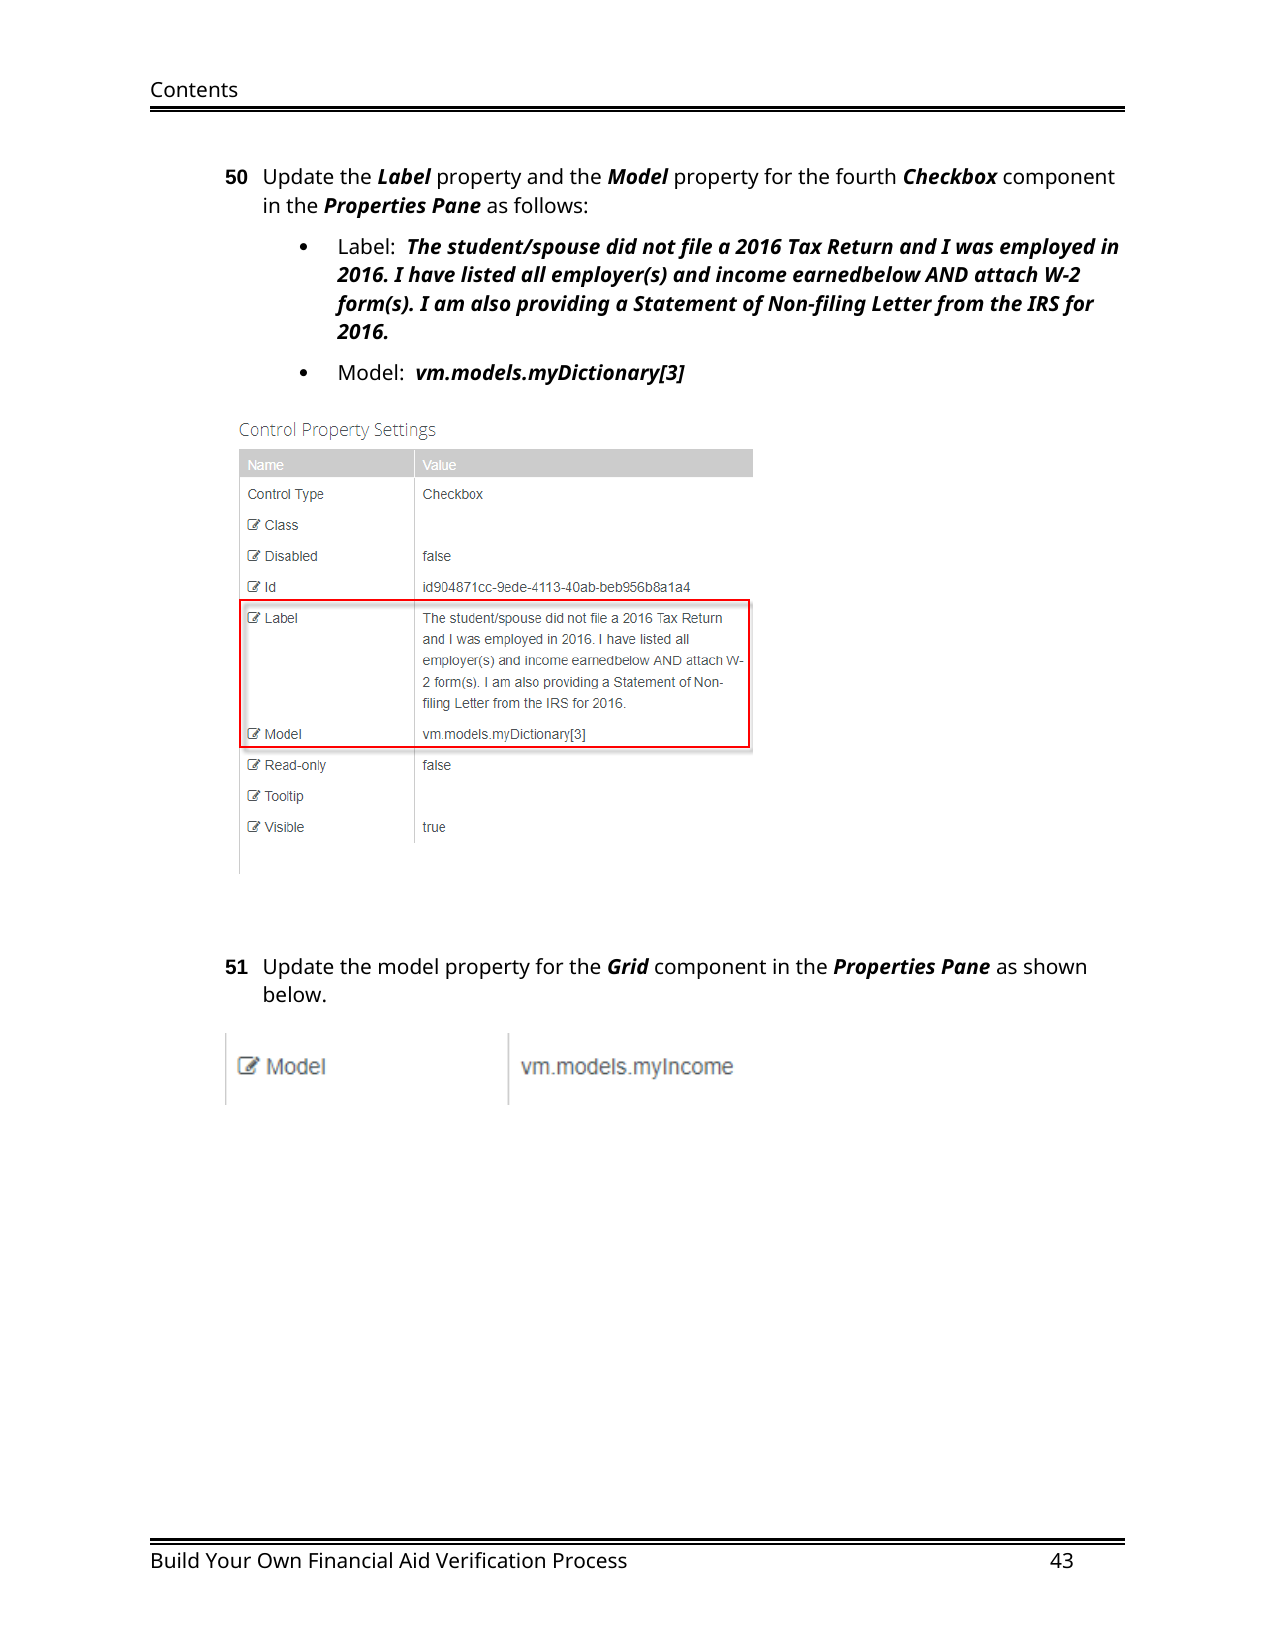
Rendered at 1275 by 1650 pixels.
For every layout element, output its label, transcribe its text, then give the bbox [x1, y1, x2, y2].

picture [225, 411, 753, 874]
text Model: vm.models.myDictionary[3] [300, 358, 1125, 387]
text Update the model property for the Grid component in the Properties Pane as shown below. [225, 952, 1125, 1009]
picture [225, 1033, 1055, 1105]
text Label: The student/spouse did not file a 2016 Tax Return and I was employed in 2016. I have listed all employer(s) and income earnedbelow AND attach W-2 form(s). I am also providing a Statement of Non-filing Letter from the IRS for 2016. [300, 232, 1125, 346]
text Update the Label property and the Model property for the fourth Checkbox component in the Properties Pane as follows: [225, 162, 1125, 219]
